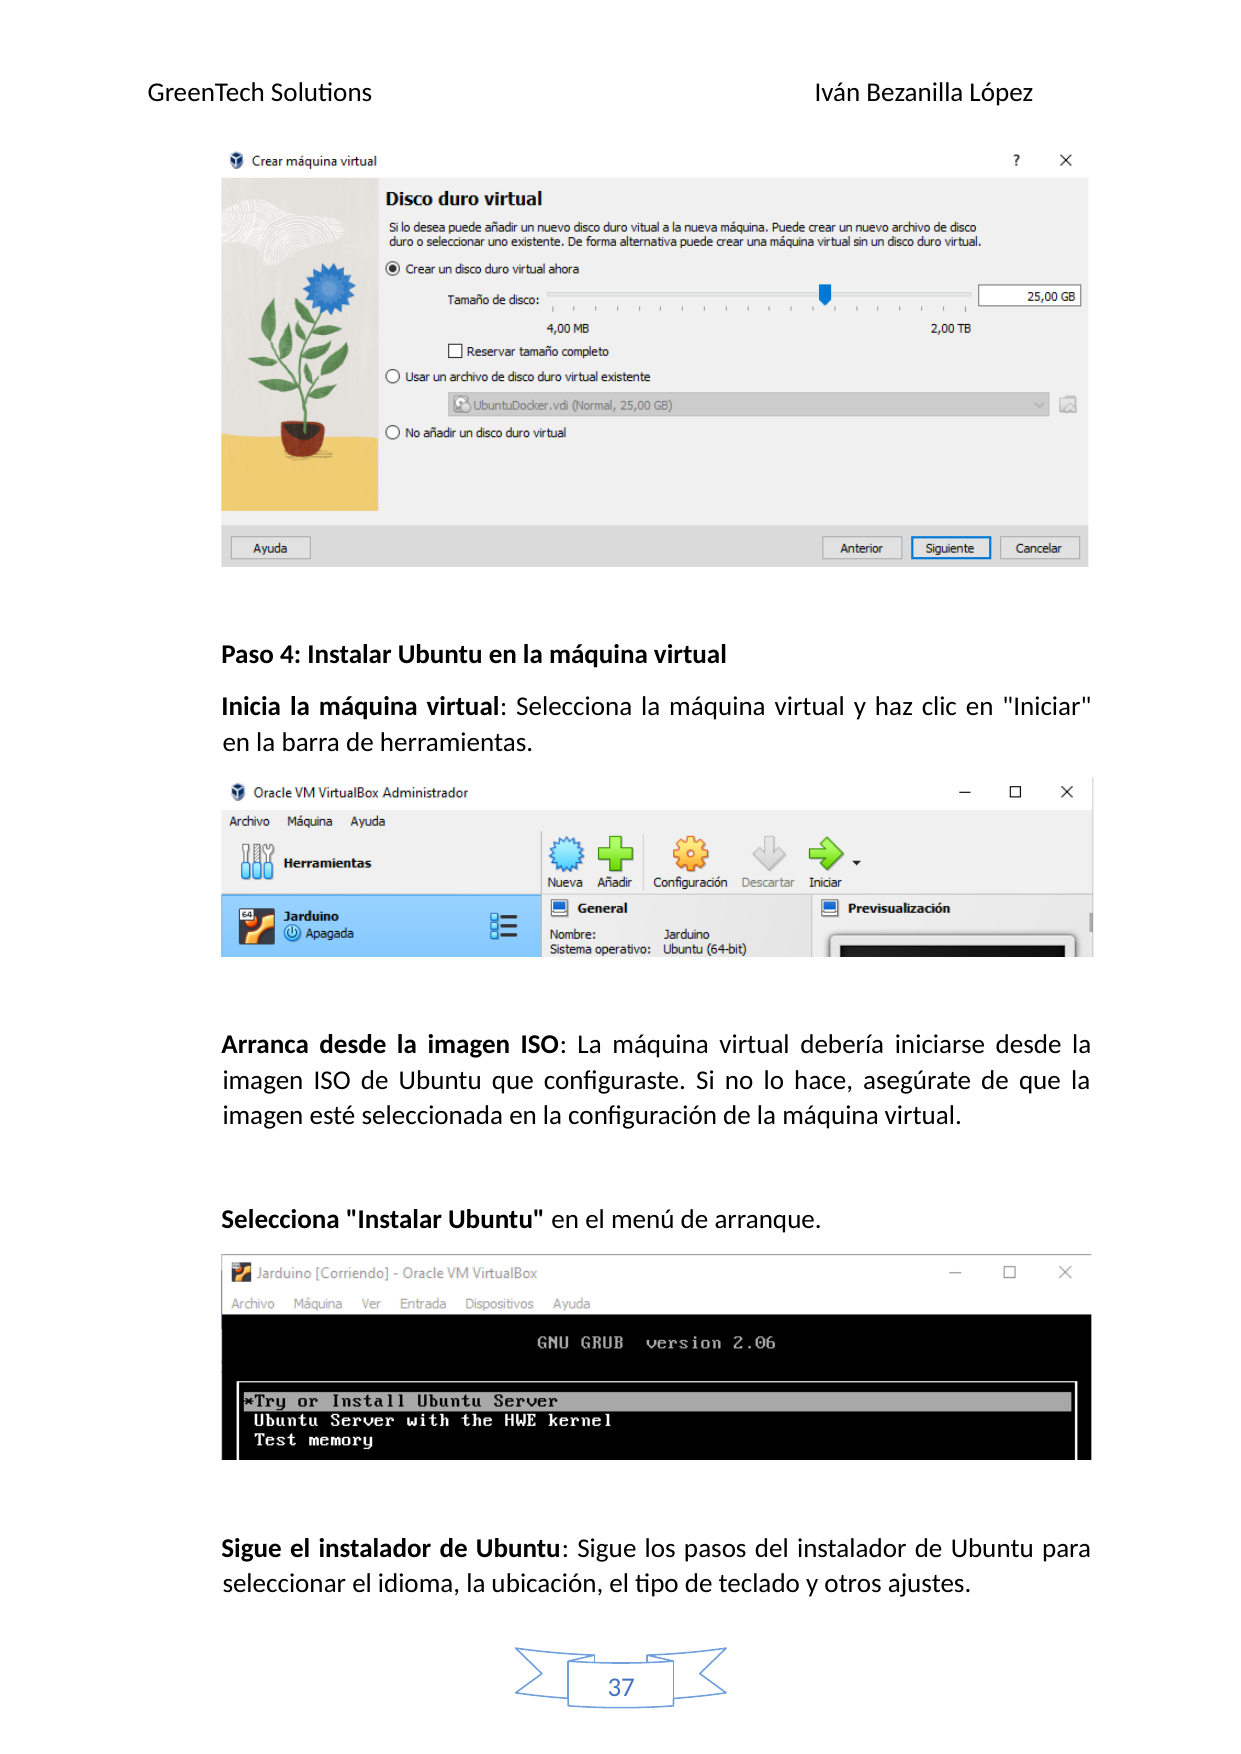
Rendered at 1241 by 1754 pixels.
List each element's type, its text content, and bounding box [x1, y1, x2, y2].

text Paso 4: Instalar Ubuntu en la máquina virtual [221, 637, 1092, 671]
picture [221, 777, 1094, 957]
picture [221, 1254, 1092, 1460]
picture [221, 147, 1089, 567]
text Arranca desde la imagen ISO: La máquina virtual debería iniciarse desde la imagen ISO de Ubuntu que configuraste. Si no lo hace, asegúrate de que la imagen esté seleccionada en la configuración de la máquina virtual. [221, 1027, 1092, 1132]
text Sigue el instalador de Ubuntu: Sigue los pasos del instalador de Ubuntu para seleccionar el idioma, la ubicación, el tipo de teclado y otros ajustes. [221, 1531, 1092, 1599]
text Selecciona "Instalar Ubuntu" en el menú de arranque. [221, 1202, 1092, 1236]
text Inicia la máquina virtual: Selecciona la máquina virtual y haz clic en "Iniciar" en la barra de herramientas. [221, 689, 1092, 758]
